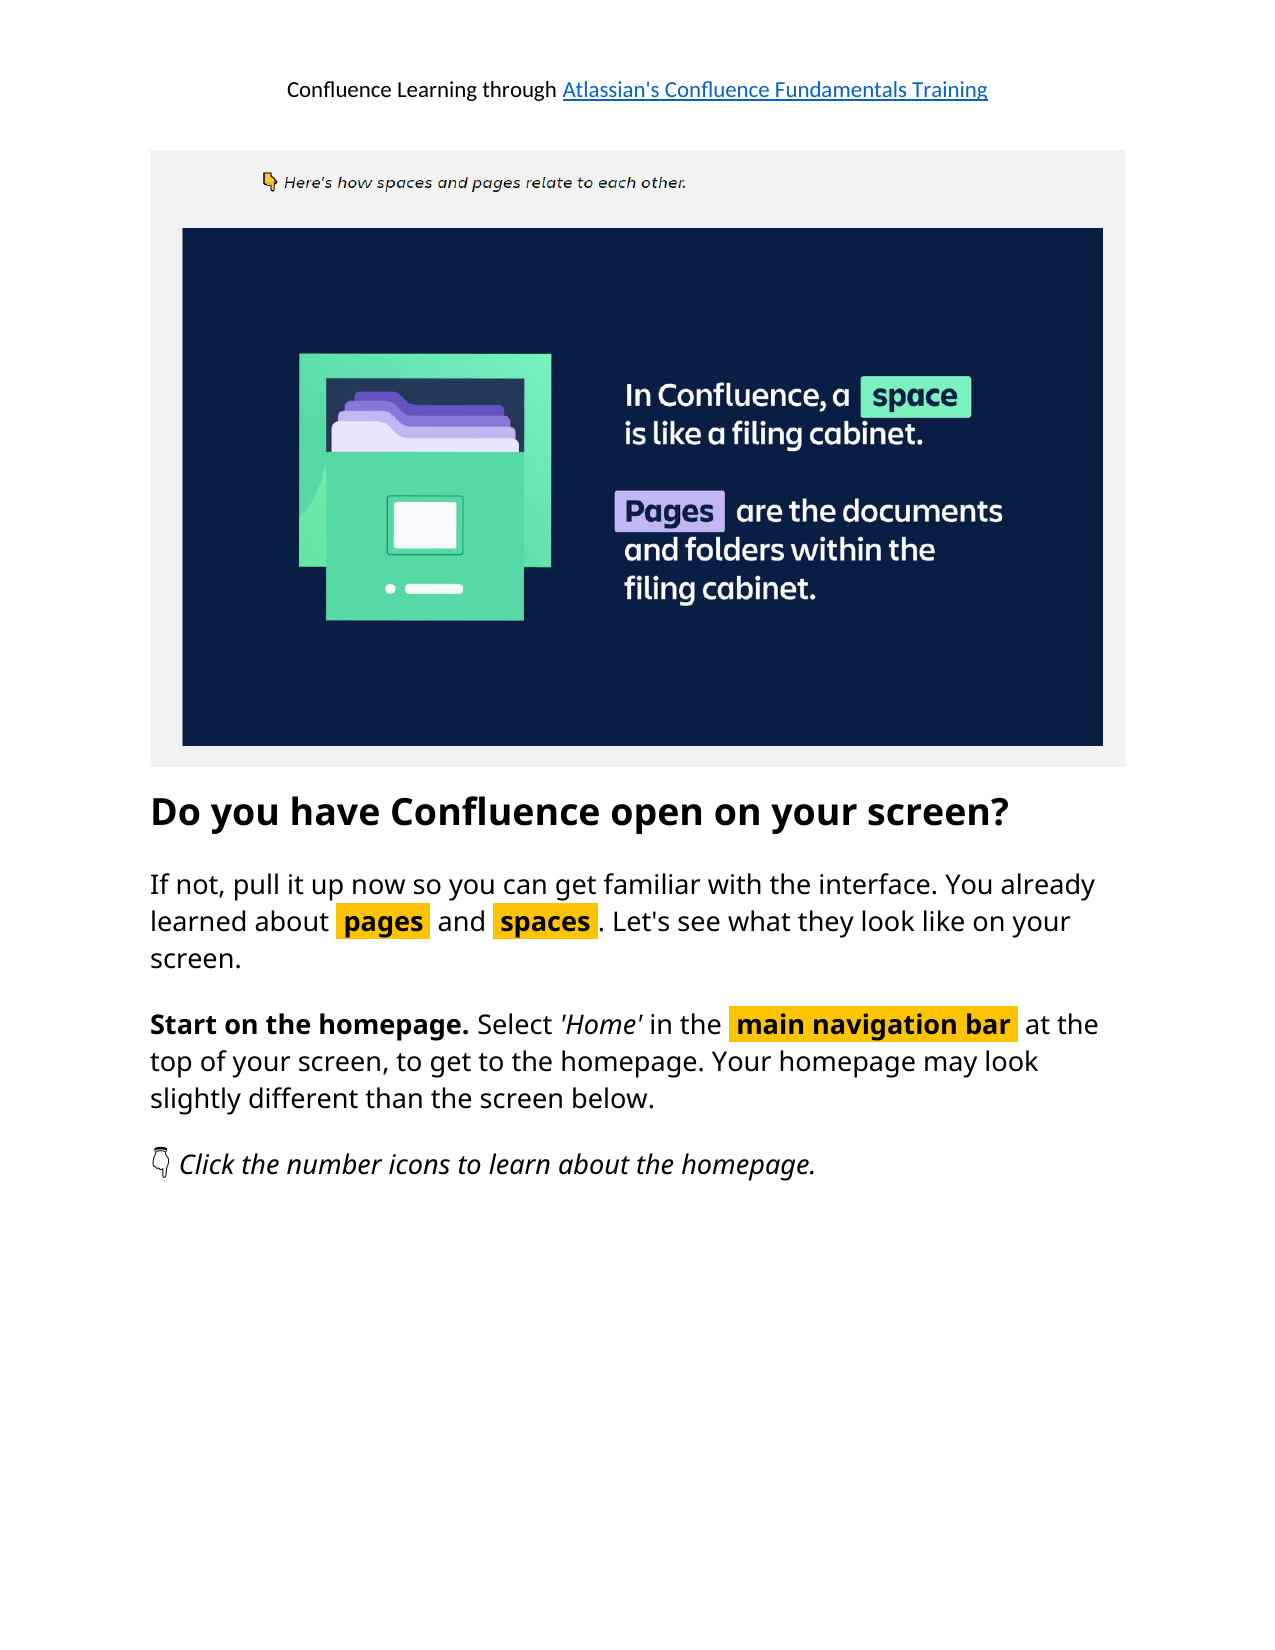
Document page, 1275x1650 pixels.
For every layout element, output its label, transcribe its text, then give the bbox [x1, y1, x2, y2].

text Do you have Confluence open on your screen? [150, 786, 1125, 837]
text 👇 Click the number icons to learn about the homepage. [150, 1145, 1125, 1182]
text Start on the homepage. Select 'Home' in the main navigation bar at the top of your screen, to get to the homepage. Your homepage may look slightly different than the screen below. [150, 1006, 1125, 1116]
text If not, pull it up now so you can get familiar with the interface. You already learned about pages and spaces . Let's see what they look like on your screen. [150, 866, 1125, 976]
picture [150, 150, 1125, 767]
